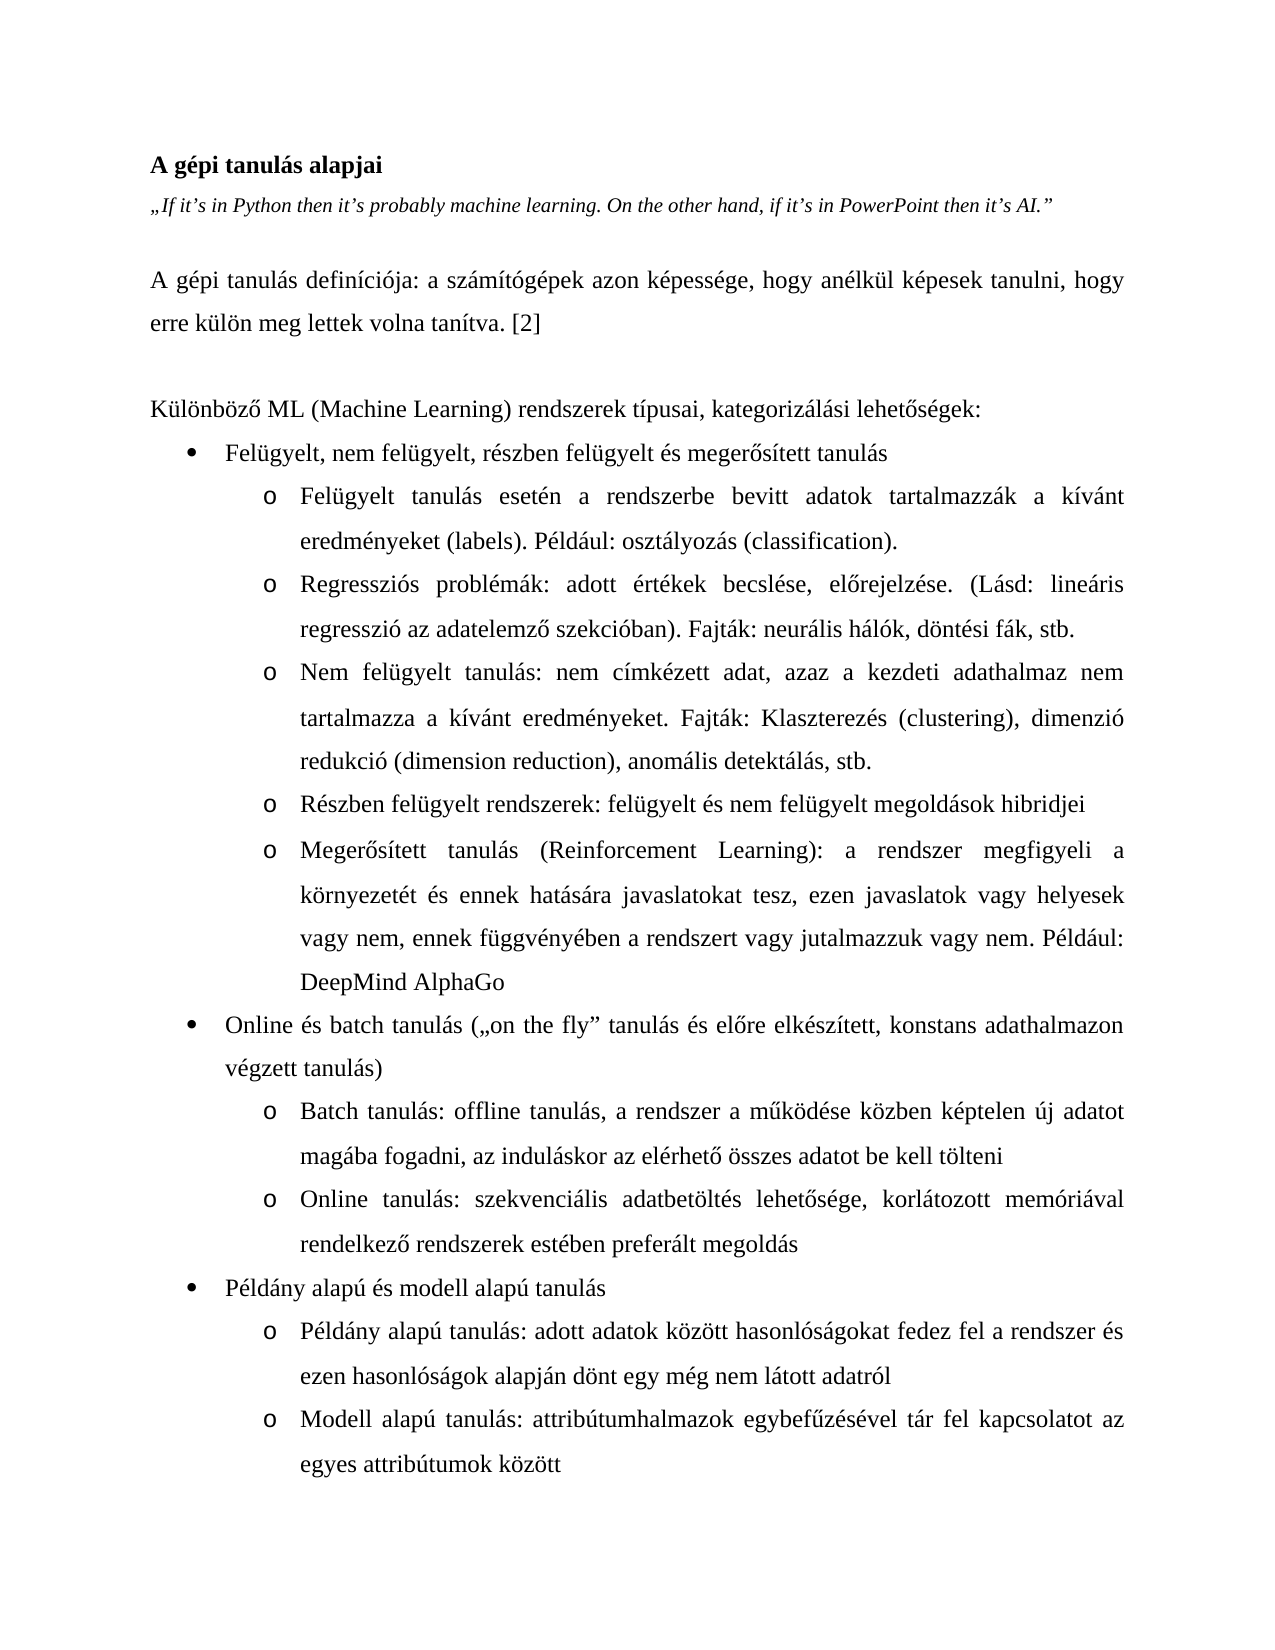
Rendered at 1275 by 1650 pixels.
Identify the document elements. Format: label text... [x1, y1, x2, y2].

text A gépi tanulás alapjai [150, 150, 1125, 179]
text Különböző ML (Machine Learning) rendszerek típusai, kategorizálási lehetőségek: [150, 394, 1125, 423]
list Megerősített tanulás (Reinforcement Learning): a rendszer megfigyeli a környezetét és ennek hatására javaslatokat tesz, ezen javaslatok vagy helyesek vagy nem, ennek függvényében a rendszert vagy jutalmazzuk vagy nem. Például: DeepMind AlphaGo [262, 835, 1125, 995]
list Online tanulás: szekvenciális adatbetöltés lehetősége, korlátozott memóriával rendelkező rendszerek estében preferált megoldás [262, 1184, 1125, 1258]
text „If it’s in Python then it’s probably machine learning. On the other hand, if it’s in PowerPoint then it’s AI.” [150, 193, 1125, 217]
list Példány alapú tanulás: adott adatok között hasonlóságokat fedez fel a rendszer és ezen hasonlóságok alapján dönt egy még nem látott adatról [262, 1316, 1125, 1390]
list Online és batch tanulás („on the fly” tanulás és előre elkészített, konstans adathalmazon végzett tanulás) [187, 1010, 1125, 1082]
list Nem felügyelt tanulás: nem címkézett adat, azaz a kezdeti adathalmaz nem tartalmazza a kívánt eredményeket. Fajták: Klaszterezés (clustering), dimenzió redukció (dimension reduction), anomális detektálás, stb. [262, 657, 1125, 774]
list Részben felügyelt rendszerek: felügyelt és nem felügyelt megoldások hibridjei [262, 789, 1125, 820]
text A gépi tanulás definíciója: a számítógépek azon képessége, hogy anélkül képesek tanulni, hogy erre külön meg lettek volna tanítva. [2] [150, 265, 1125, 337]
list Batch tanulás: offline tanulás, a rendszer a működése közben képtelen új adatot magába fogadni, az induláskor az elérhető összes adatot be kell tölteni [262, 1096, 1125, 1170]
list Modell alapú tanulás: attribútumhalmazok egybefűzésével tár fel kapcsolatot az egyes attribútumok között [262, 1404, 1125, 1478]
list Felügyelt, nem felügyelt, részben felügyelt és megerősített tanulás [187, 438, 1125, 466]
list Példány alapú és modell alapú tanulás [187, 1273, 1125, 1301]
list Felügyelt tanulás esetén a rendszerbe bevitt adatok tartalmazzák a kívánt eredményeket (labels). Például: osztályozás (classification). [262, 481, 1125, 555]
list Regressziós problémák: adott értékek becslése, előrejelzése. (Lásd: lineáris regresszió az adatelemző szekcióban). Fajták: neurális hálók, döntési fák, stb. [262, 569, 1125, 643]
